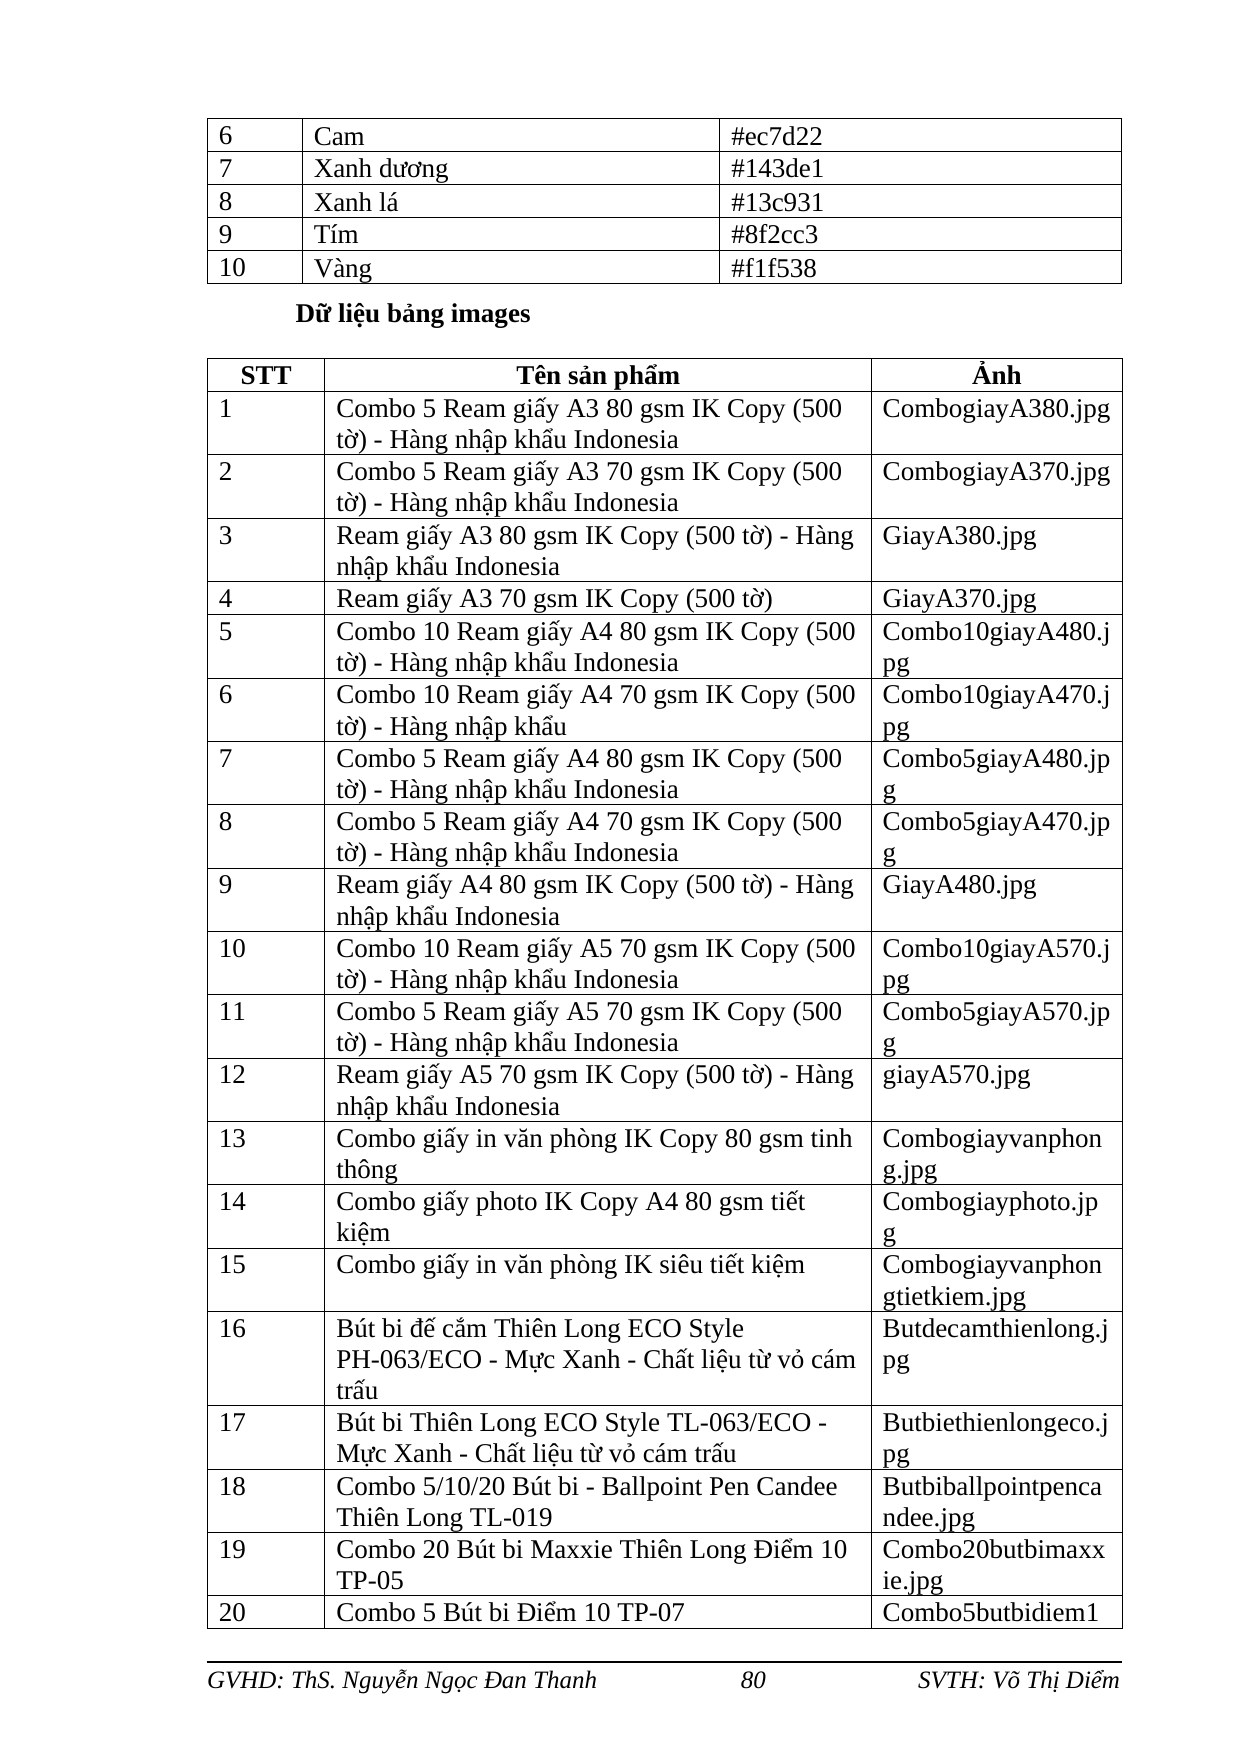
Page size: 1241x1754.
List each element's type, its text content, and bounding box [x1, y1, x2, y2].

table_cell 1 [208, 392, 324, 454]
table_cell 10 [208, 251, 302, 283]
table_cell Ream giấy A3 70 gsm IK Copy (500 tờ) [325, 582, 871, 614]
table_cell 4 [208, 582, 324, 614]
table_cell Combo 5 Ream giấy A3 80 gsm IK Copy (500 tờ) - Hàng nhập khẩu Indonesia [325, 392, 871, 454]
table_cell Combo 5 Ream giấy A5 70 gsm IK Copy (500 tờ) - Hàng nhập khẩu Indonesia [325, 995, 871, 1057]
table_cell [325, 1596, 871, 1628]
table_cell #ec7d22 [720, 119, 1121, 151]
table_cell Ream giấy A4 80 gsm IK Copy (500 tờ) - Hàng nhập khẩu Indonesia [325, 869, 871, 931]
table_cell Combo giấy in văn phòng IK Copy 80 gsm tinh thông [325, 1122, 871, 1184]
table_cell #8f2cc3 [720, 218, 1121, 250]
table_cell #f1f538 [720, 251, 1121, 283]
table_cell #13c931 [720, 185, 1121, 217]
table_cell GiayA480.jpg [872, 869, 1122, 931]
table_cell Tím [303, 218, 719, 250]
table_cell 6 [208, 679, 324, 741]
table_cell 19 [208, 1533, 324, 1595]
table_cell Vàng [303, 251, 719, 283]
table_cell Combo5giayA570.jpg [872, 995, 1122, 1057]
table_cell GiayA380.jpg [872, 519, 1122, 581]
table_cell GiayA370.jpg [872, 582, 1122, 614]
table_cell Combo 10 Ream giấy A4 80 gsm IK Copy (500 tờ) - Hàng nhập khẩu Indonesia [325, 615, 871, 677]
table_cell 17 [208, 1406, 324, 1468]
table_cell 18 [208, 1470, 324, 1532]
table_cell Combo 5 Ream giấy A3 70 gsm IK Copy (500 tờ) - Hàng nhập khẩu Indonesia [325, 455, 871, 518]
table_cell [872, 1596, 1122, 1628]
table_cell Combo 5 Ream giấy A4 70 gsm IK Copy (500 tờ) - Hàng nhập khẩu Indonesia [325, 805, 871, 867]
table_cell Ream giấy A5 70 gsm IK Copy (500 tờ) - Hàng nhập khẩu Indonesia [325, 1059, 871, 1121]
table_cell 14 [208, 1185, 324, 1247]
table_cell 16 [208, 1312, 324, 1405]
table_cell 10 [208, 932, 324, 994]
table_cell Cam [303, 119, 719, 151]
table_cell 9 [208, 869, 324, 931]
table_cell Combo 5/10/20 Bút bi - Ballpoint Pen Candee Thiên Long TL-019 [325, 1470, 871, 1532]
table_cell Combo10giayA480.jpg [872, 615, 1122, 677]
table_cell 20 [208, 1596, 324, 1628]
table_cell Combo10giayA470.jpg [872, 679, 1122, 741]
table_cell Combo10giayA570.jpg [872, 932, 1122, 994]
table_cell 3 [208, 519, 324, 581]
table_cell 9 [208, 218, 302, 250]
table_header Ảnh [872, 359, 1122, 391]
table_cell Combo20butbimaxxie.jpg [872, 1533, 1122, 1595]
table_header STT [208, 359, 324, 391]
table_header Tên sản phẩm [325, 359, 871, 391]
table_cell 5 [208, 615, 324, 677]
table_cell Combo5giayA480.jpg [872, 742, 1122, 804]
table_cell Combo 10 Ream giấy A4 70 gsm IK Copy (500 tờ) - Hàng nhập khẩu [325, 679, 871, 741]
table_cell 7 [208, 152, 302, 184]
table_cell Combo 10 Ream giấy A5 70 gsm IK Copy (500 tờ) - Hàng nhập khẩu Indonesia [325, 932, 871, 994]
table_cell Xanh lá [303, 185, 719, 217]
table_cell 6 [208, 119, 302, 151]
table_cell 8 [208, 805, 324, 867]
table_cell 11 [208, 995, 324, 1057]
table_cell Combo5giayA470.jpg [872, 805, 1122, 867]
table_cell Combo 5 Ream giấy A4 80 gsm IK Copy (500 tờ) - Hàng nhập khẩu Indonesia [325, 742, 871, 804]
table_cell 13 [208, 1122, 324, 1184]
table_cell Combogiayvanphong.jpg [872, 1122, 1122, 1184]
table_cell giayA570.jpg [872, 1059, 1122, 1121]
table_cell 12 [208, 1059, 324, 1121]
table_cell Bút bi đế cắm Thiên Long ECO Style PH-063/ECO - Mực Xanh - Chất liệu từ vỏ cám trấu [325, 1312, 871, 1405]
table_cell CombogiayA380.jpg [872, 392, 1122, 454]
table_cell Xanh dương [303, 152, 719, 184]
table_cell Combo 20 Bút bi Maxxie Thiên Long Điểm 10 TP-05 [325, 1533, 871, 1595]
table_cell Bút bi Thiên Long ECO Style TL-063/ECO - Mực Xanh - Chất liệu từ vỏ cám trấu [325, 1406, 871, 1468]
text Dữ liệu bảng images [207, 297, 1122, 328]
table_cell 7 [208, 742, 324, 804]
table_cell Ream giấy A3 80 gsm IK Copy (500 tờ) - Hàng nhập khẩu Indonesia [325, 519, 871, 581]
table_cell 2 [208, 455, 324, 518]
table_cell Butdecamthienlong.jpg [872, 1312, 1122, 1405]
table_cell Combo giấy photo IK Copy A4 80 gsm tiết kiệm [325, 1185, 871, 1247]
table_cell Combogiayvanphongtietkiem.jpg [872, 1249, 1122, 1311]
table_cell #143de1 [720, 152, 1121, 184]
table_cell CombogiayA370.jpg [872, 455, 1122, 518]
table_cell 15 [208, 1249, 324, 1311]
table_cell 8 [208, 185, 302, 217]
table_cell Combo giấy in văn phòng IK siêu tiết kiệm [325, 1249, 871, 1311]
table_cell Combogiayphoto.jpg [872, 1185, 1122, 1247]
table_cell Butbiethienlongeco.jpg [872, 1406, 1122, 1468]
table_cell Butbiballpointpencandee.jpg [872, 1470, 1122, 1532]
